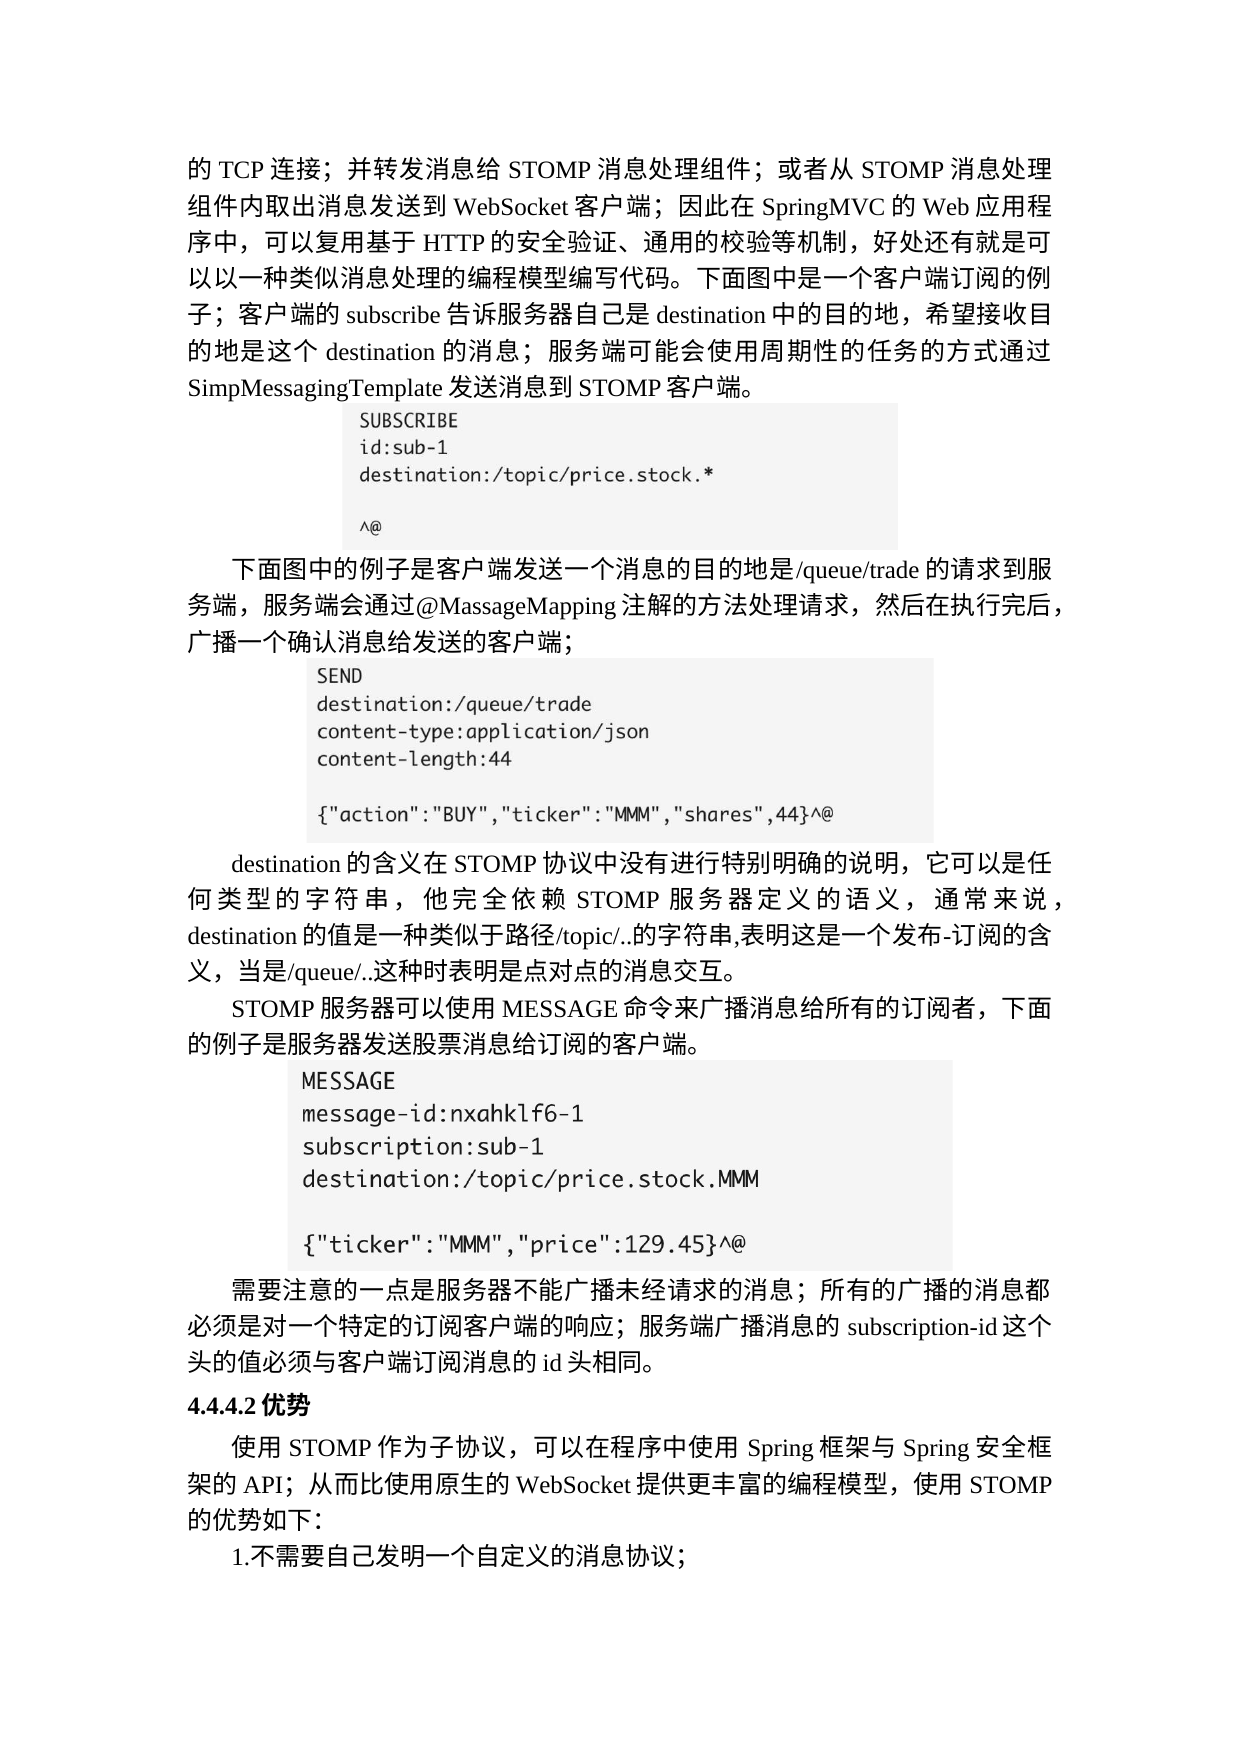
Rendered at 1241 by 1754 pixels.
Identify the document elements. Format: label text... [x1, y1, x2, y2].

picture [287, 1060, 953, 1271]
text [187, 150, 1053, 404]
text 需要注意的一点是服务器不能广播未经请求的消息；所有的广播的消息都必须是对一个特定的订阅客户端的响应；服务端广播消息的subscription-id这个头的值必须与客户端订阅消息的id头相同。 [187, 1270, 1053, 1379]
picture [306, 658, 934, 843]
text STOMP服务器可以使用MESSAGE命令来广播消息给所有的订阅者，下面的例子是服务器发送股票消息给订阅的客户端。 [187, 988, 1053, 1061]
text destination的含义在STOMP协议中没有进行特别明确的说明，它可以是任何类型的字符串，他完全依赖STOMP服务器定义的语义，通常来说，destination的值是一种类似于路径/topic/..的字符串,表明这是一个发布-订阅的含义，当是/queue/..这种时表明是点对点的消息交互。 [187, 843, 1053, 988]
picture [342, 403, 898, 550]
text 1.不需要自己发明一个自定义的消息协议； [187, 1537, 1053, 1573]
subtitle 4.4.4.2优势 [187, 1385, 1053, 1422]
text 下面图中的例子是客户端发送一个消息的目的地是/queue/trade的请求到服务端，服务端会通过@MassageMapping注解的方法处理请求，然后在执行完后，广播一个确认消息给发送的客户端； [187, 549, 1053, 658]
text 使用STOMP作为子协议，可以在程序中使用Spring框架与Spring安全框架的API；从而比使用原生的WebSocket提供更丰富的编程模型，使用STOMP的优势如下： [187, 1428, 1053, 1537]
